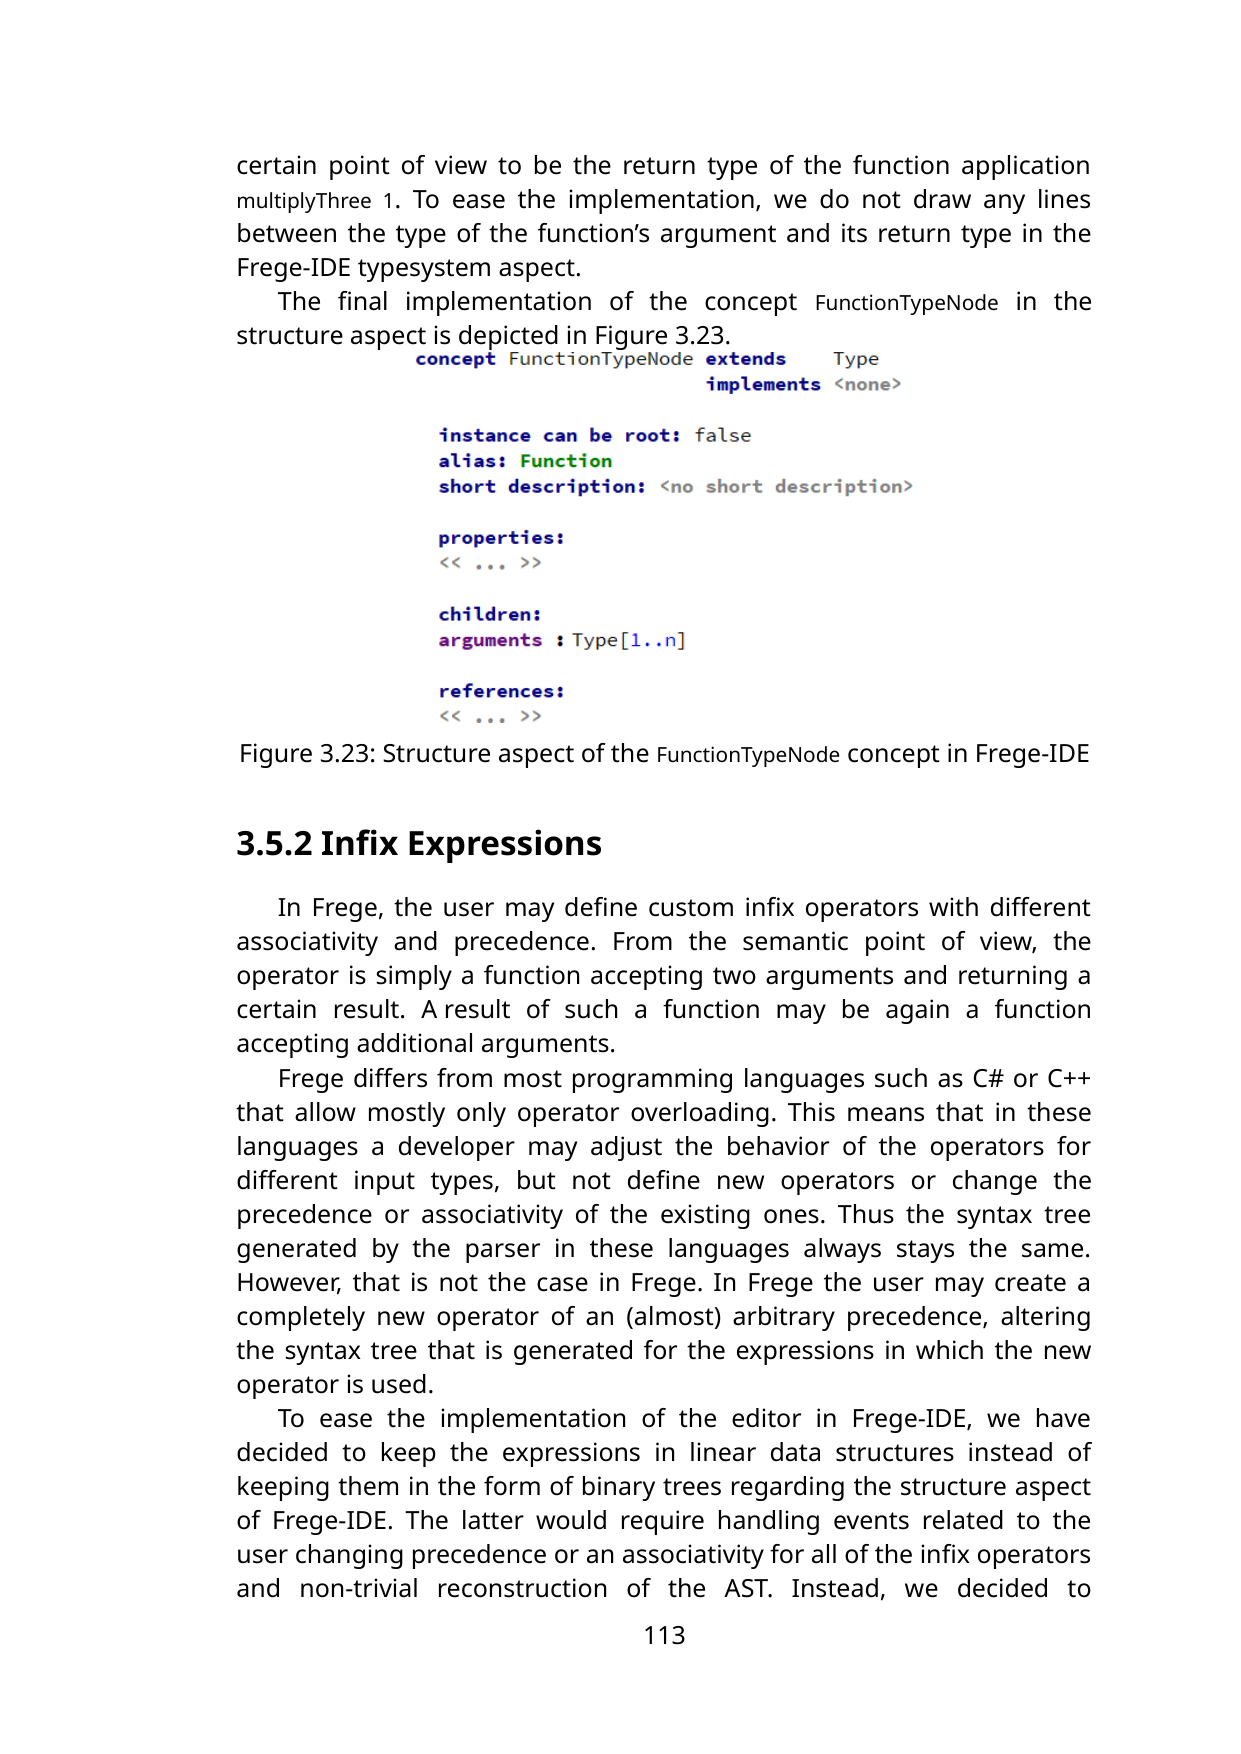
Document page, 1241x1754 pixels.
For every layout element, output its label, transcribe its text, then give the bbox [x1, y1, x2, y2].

text In Frege, the user may define custom infix operators with different associativity and precedence. From the semantic point of view, the operator is simply a function accepting two arguments and returning a certain result. A result of such a function may be again a function accepting additional arguments. [236, 890, 1092, 1060]
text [236, 1401, 1092, 1605]
text The final implementation of the concept FunctionTypeNode in the structure aspect is depicted in Figure 3.23. [236, 284, 1092, 352]
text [236, 148, 1092, 284]
text Frege differs from most programming languages such as C# or C++ that allow mostly only operator overloading. This means that in these languages a developer may adjust the behavior of the operators for different input types, but not define new operators or change the precedence or associativity of the existing ones. Thus the syntax tree generated by the parser in these languages always stays the same. However, that is not the case in Frege. In Frege the user may create a completely new operator of an (almost) arbitrary precedence, altering the syntax tree that is generated for the expressions in which the new operator is used. [236, 1060, 1092, 1401]
subtitle 3.5.2 Infix Expressions [236, 819, 1092, 865]
text Figure 3.23: Structure aspect of the FunctionTypeNode concept in Frege-IDE [236, 735, 1092, 769]
picture [415, 352, 913, 723]
